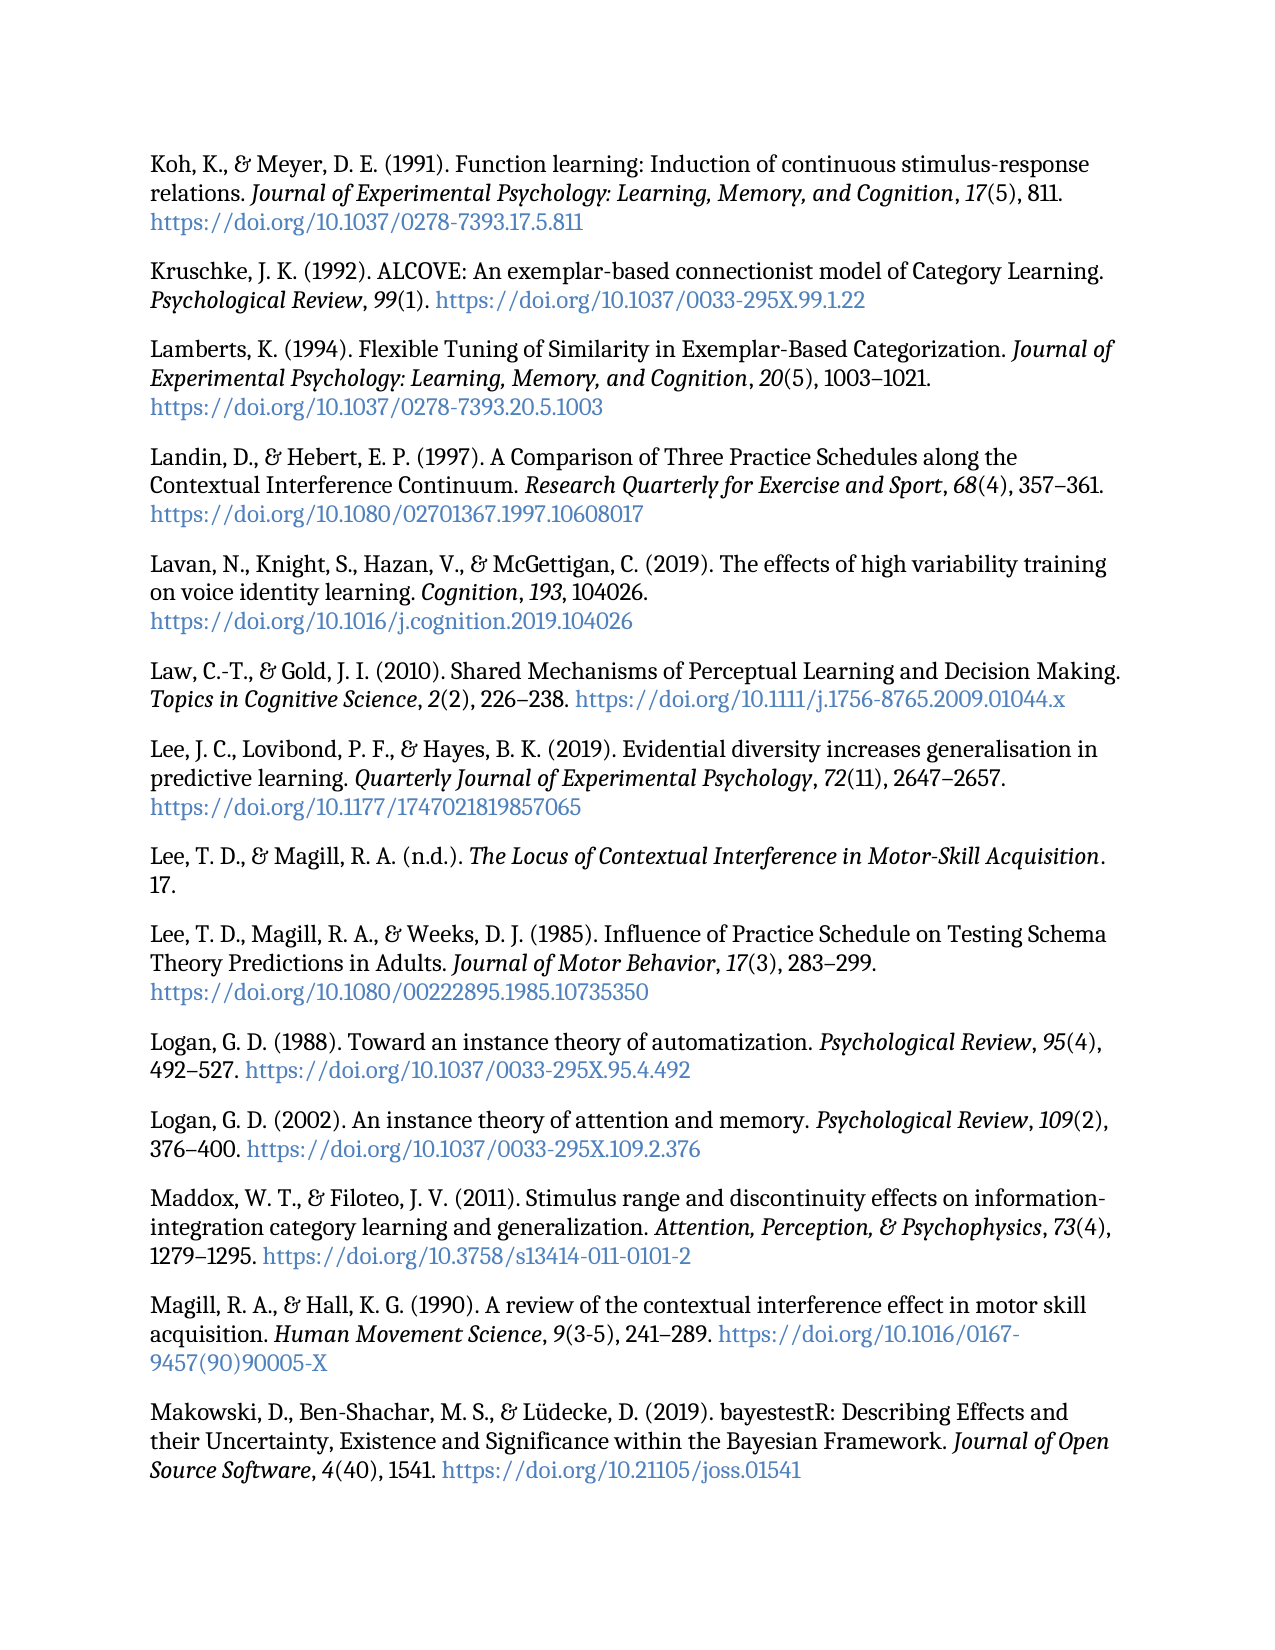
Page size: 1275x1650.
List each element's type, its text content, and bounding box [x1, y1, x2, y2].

text Lamberts, K. (1994). Flexible Tuning of Similarity in Exemplar-Based Categorization. Journal of Experimental Psychology: Learning, Memory, and Cognition, 20(5), 1003–1021. https://doi.org/10.1037/0278-7393.20.5.1003 [150, 335, 1125, 422]
text Makowski, D., Ben-Shachar, M. S., & Lüdecke, D. (2019). bayestestR: Describing Effects and their Uncertainty, Existence and Significance within the Bayesian Framework. Journal of Open Source Software, 4(40), 1541. https://doi.org/10.21105/joss.01541 [150, 1398, 1125, 1484]
text Lee, J. C., Lovibond, P. F., & Hayes, B. K. (2019). Evidential diversity increases generalisation in predictive learning. Quarterly Journal of Experimental Psychology, 72(11), 2647–2657. https://doi.org/10.1177/1747021819857065 [150, 735, 1125, 821]
text Logan, G. D. (1988). Toward an instance theory of automatization. Psychological Review, 95(4), 492–527. https://doi.org/10.1037/0033-295X.95.4.492 [150, 1027, 1125, 1085]
text Kruschke, J. K. (1992). ALCOVE: An exemplar-based connectionist model of Category Learning. Psychological Review, 99(1). https://doi.org/10.1037/0033-295X.99.1.22 [150, 257, 1125, 314]
text Magill, R. A., & Hall, K. G. (1990). A review of the contextual interference effect in motor skill acquisition. Human Movement Science, 9(3-5), 241–289. https://doi.org/10.1016/0167-9457(90)90005-X [150, 1291, 1125, 1377]
text Law, C.-T., & Gold, J. I. (2010). Shared Mechanisms of Perceptual Learning and Decision Making. Topics in Cognitive Science, 2(2), 226–238. https://doi.org/10.1111/j.1756-8765.2009.01044.x [150, 657, 1125, 714]
text Landin, D., & Hebert, E. P. (1997). A Comparison of Three Practice Schedules along the Contextual Interference Continuum. Research Quarterly for Exercise and Sport, 68(4), 357–361. https://doi.org/10.1080/02701367.1997.10608017 [150, 442, 1125, 529]
text Lee, T. D., & Magill, R. A. (n.d.). The Locus of Contextual Interference in Motor-Skill Acquisition. 17. [150, 842, 1125, 899]
text Lee, T. D., Magill, R. A., & Weeks, D. J. (1985). Influence of Practice Schedule on Testing Schema Theory Predictions in Adults. Journal of Motor Behavior, 17(3), 283–299. https://doi.org/10.1080/00222895.1985.10735350 [150, 920, 1125, 1007]
text Koh, K., & Meyer, D. E. (1991). Function learning: Induction of continuous stimulus-response relations. Journal of Experimental Psychology: Learning, Memory, and Cognition, 17(5), 811. https://doi.org/10.1037/0278-7393.17.5.811 [150, 150, 1125, 236]
text Logan, G. D. (2002). An instance theory of attention and memory. Psychological Review, 109(2), 376–400. https://doi.org/10.1037/0033-295X.109.2.376 [150, 1106, 1125, 1163]
text Lavan, N., Knight, S., Hazan, V., & McGettigan, C. (2019). The effects of high variability training on voice identity learning. Cognition, 193, 104026. https://doi.org/10.1016/j.cognition.2019.104026 [150, 549, 1125, 636]
text Maddox, W. T., & Filoteo, J. V. (2011). Stimulus range and discontinuity effects on information-integration category learning and generalization. Attention, Perception, & Psychophysics, 73(4), 1279–1295. https://doi.org/10.3758/s13414-011-0101-2 [150, 1184, 1125, 1270]
